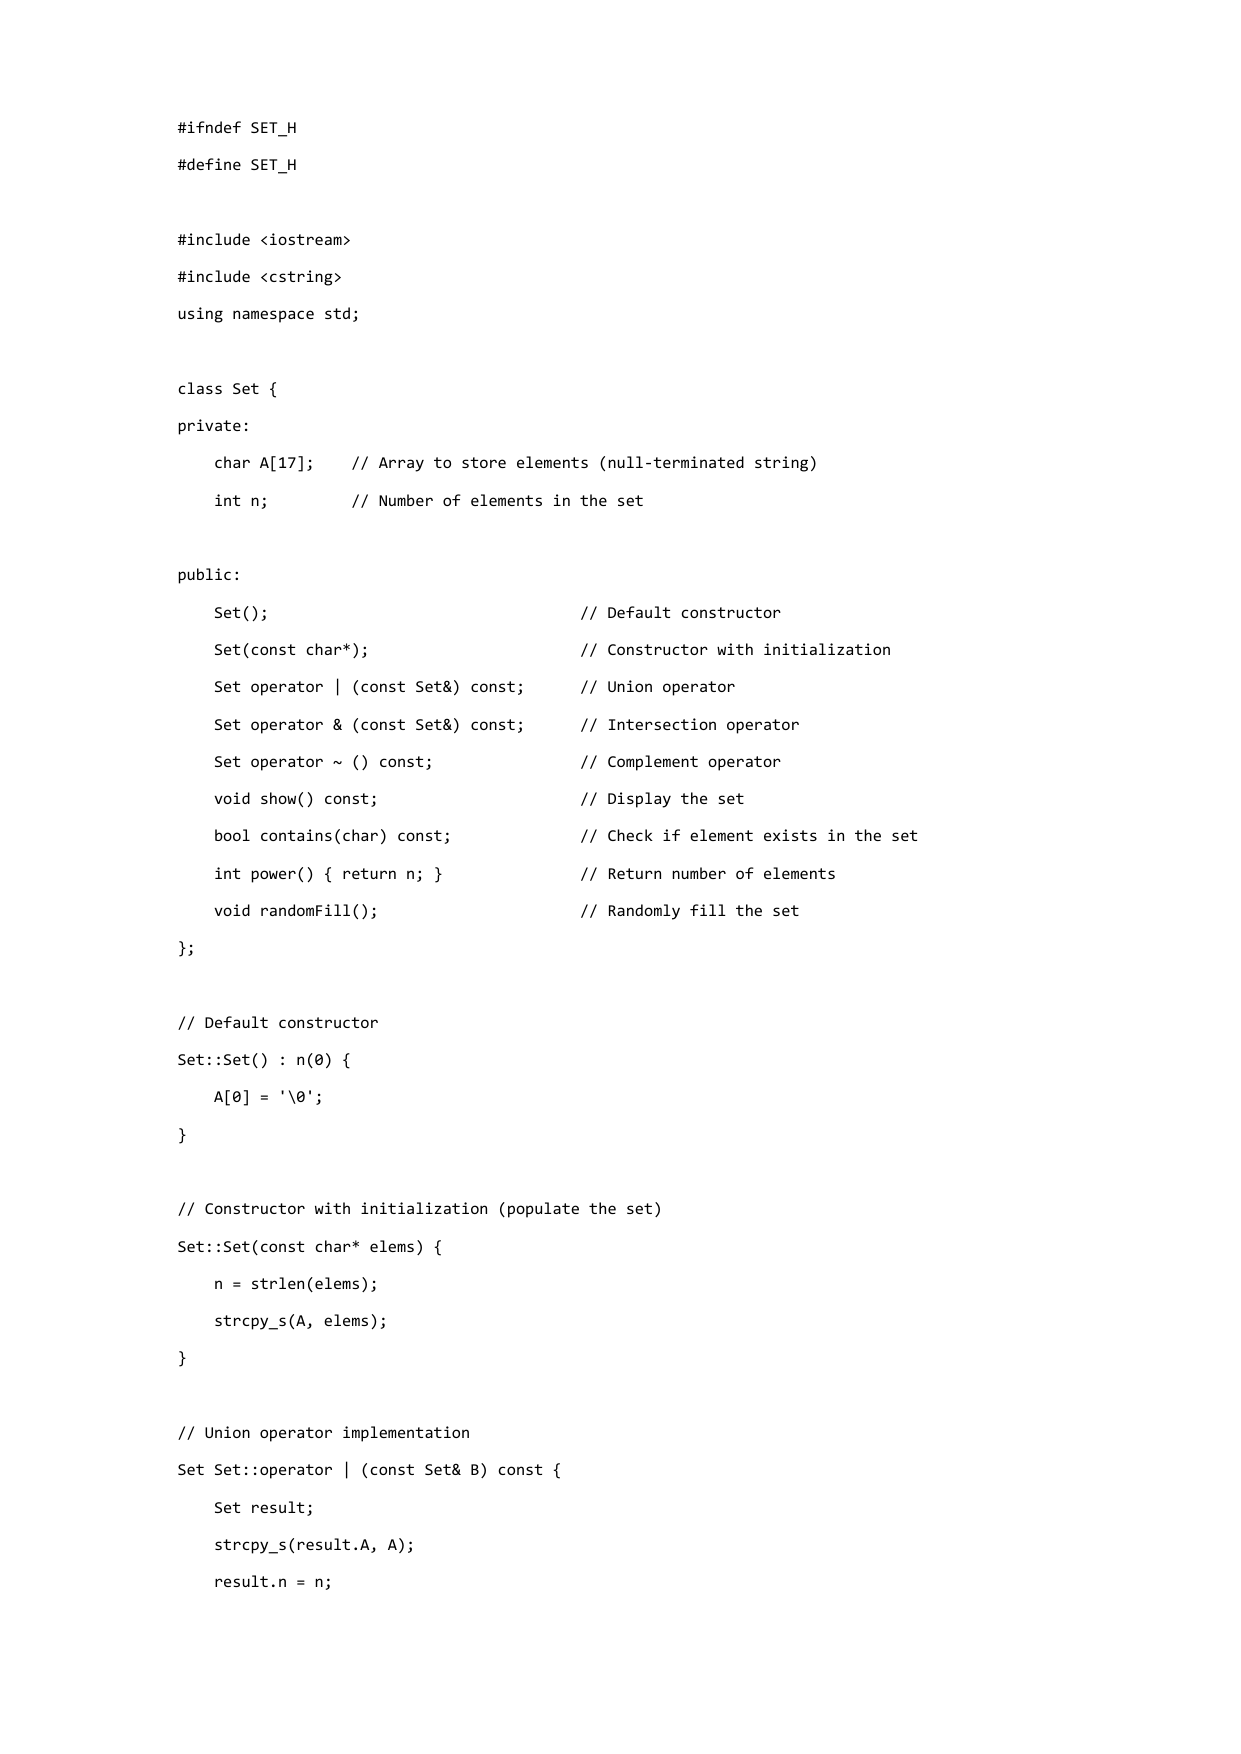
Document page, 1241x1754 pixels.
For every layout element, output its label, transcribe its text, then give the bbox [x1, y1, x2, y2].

text Set operator & (const Set&) const; // Intersection operator [177, 715, 1152, 734]
text #include <iostream> [177, 230, 1152, 249]
text // Union operator implementation [177, 1423, 1152, 1443]
text Set::Set(const char* elems) { [177, 1237, 1152, 1256]
text } [177, 1349, 1152, 1368]
text strcpy_s(A, elems); [177, 1311, 1152, 1331]
text #include <cstring> [177, 267, 1152, 287]
text Set Set::operator | (const Set& B) const { [177, 1461, 1152, 1480]
text #define SET_H [177, 155, 1152, 175]
text }; [177, 938, 1152, 958]
text Set operator ~ () const; // Complement operator [177, 752, 1152, 772]
text void randomFill(); // Randomly fill the set [177, 901, 1152, 921]
text // Default constructor [177, 1013, 1152, 1033]
text bool contains(char) const; // Check if element exists in the set [177, 827, 1152, 846]
text } [177, 1125, 1152, 1144]
text Set(const char*); // Constructor with initialization [177, 640, 1152, 660]
text class Set { [177, 379, 1152, 399]
text strcpy_s(result.A, A); [177, 1535, 1152, 1555]
text Set result; [177, 1498, 1152, 1517]
text result.n = n; [177, 1572, 1152, 1592]
text A[0] = '\0'; [177, 1088, 1152, 1107]
text public: [177, 566, 1152, 585]
text void show() const; // Display the set [177, 789, 1152, 809]
text Set::Set() : n(0) { [177, 1050, 1152, 1070]
text Set operator | (const Set&) const; // Union operator [177, 677, 1152, 697]
text private: [177, 416, 1152, 436]
text int power() { return n; } // Return number of elements [177, 864, 1152, 883]
text using namespace std; [177, 304, 1152, 324]
text // Constructor with initialization (populate the set) [177, 1199, 1152, 1219]
text Set(); // Default constructor [177, 603, 1152, 622]
text char A[17]; // Array to store elements (null-terminated string) [177, 454, 1152, 473]
text #ifndef SET_H [177, 118, 1152, 138]
text int n; // Number of elements in the set [177, 491, 1152, 511]
text n = strlen(elems); [177, 1274, 1152, 1294]
